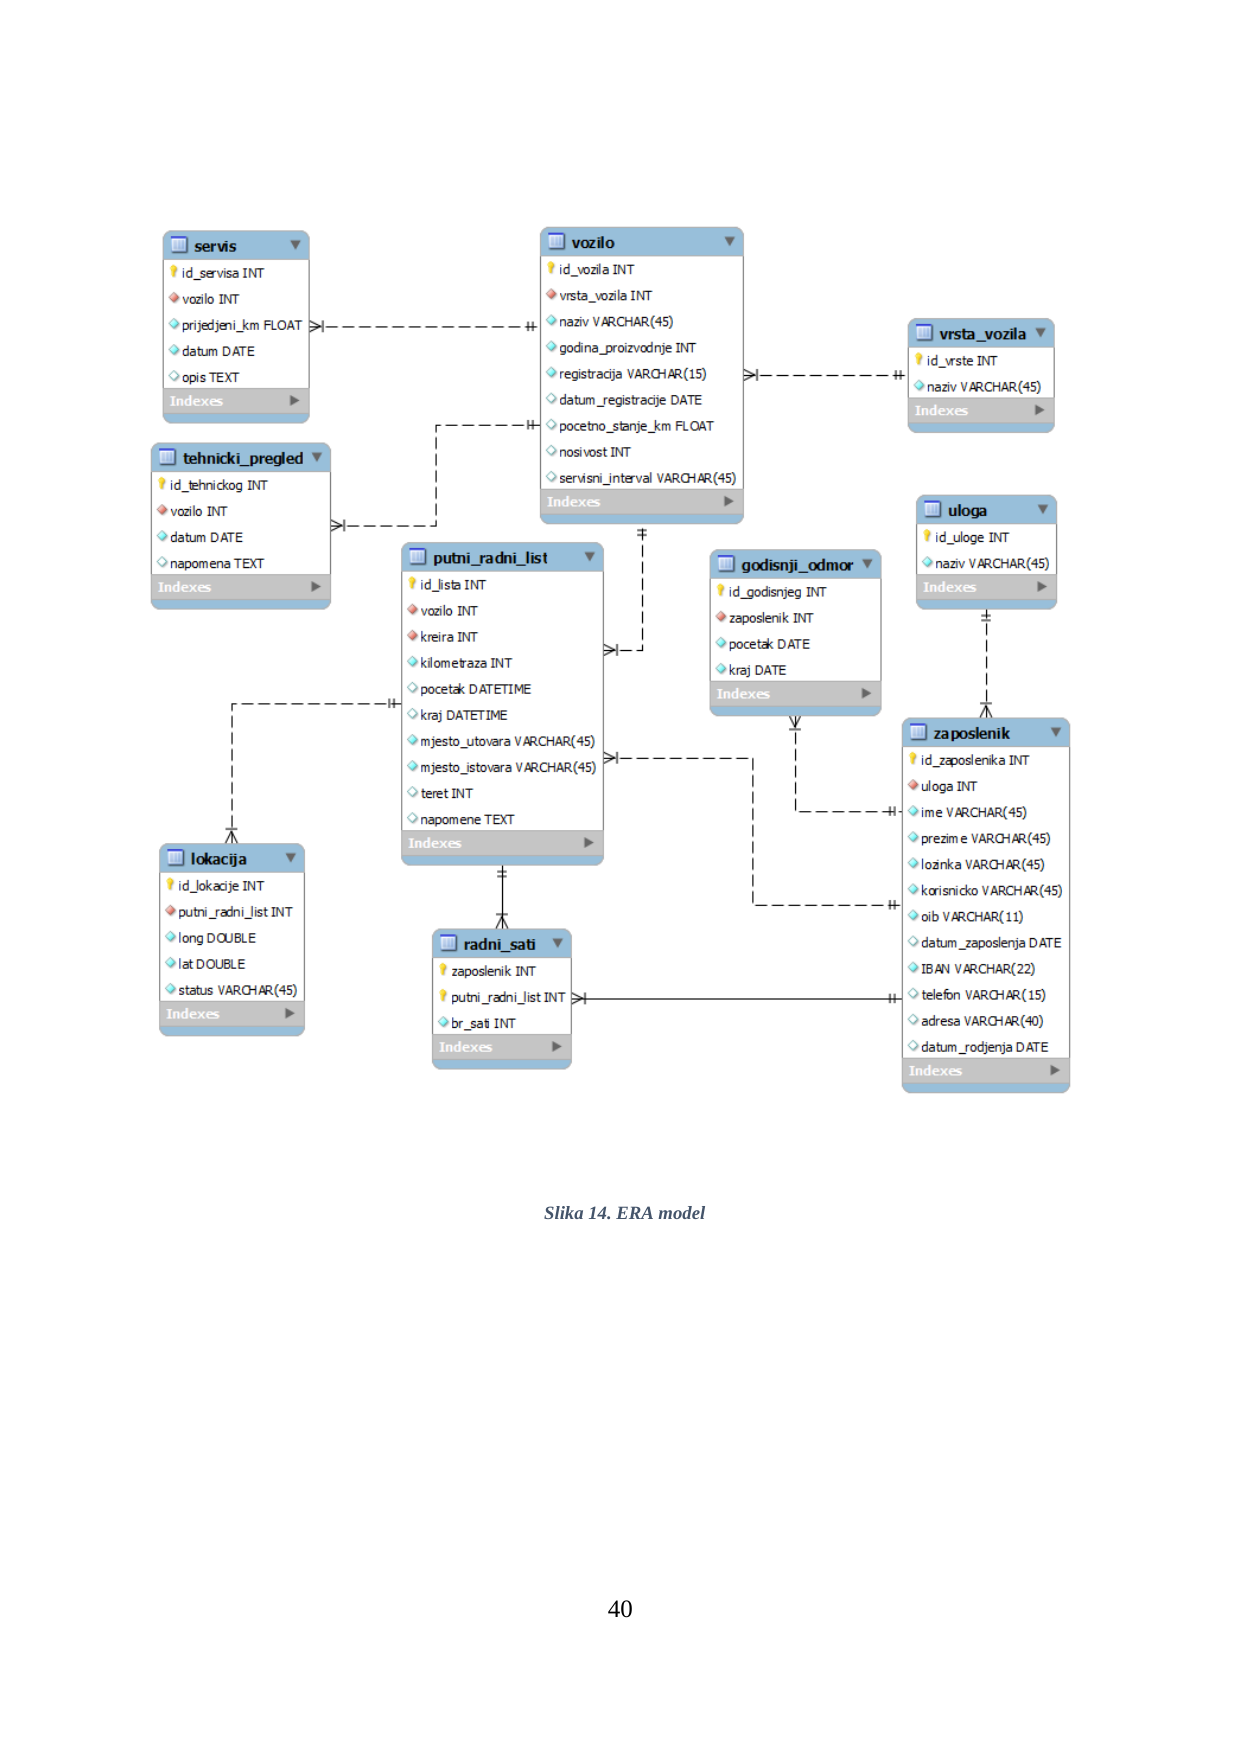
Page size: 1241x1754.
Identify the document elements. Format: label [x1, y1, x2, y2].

picture [140, 216, 1077, 1099]
